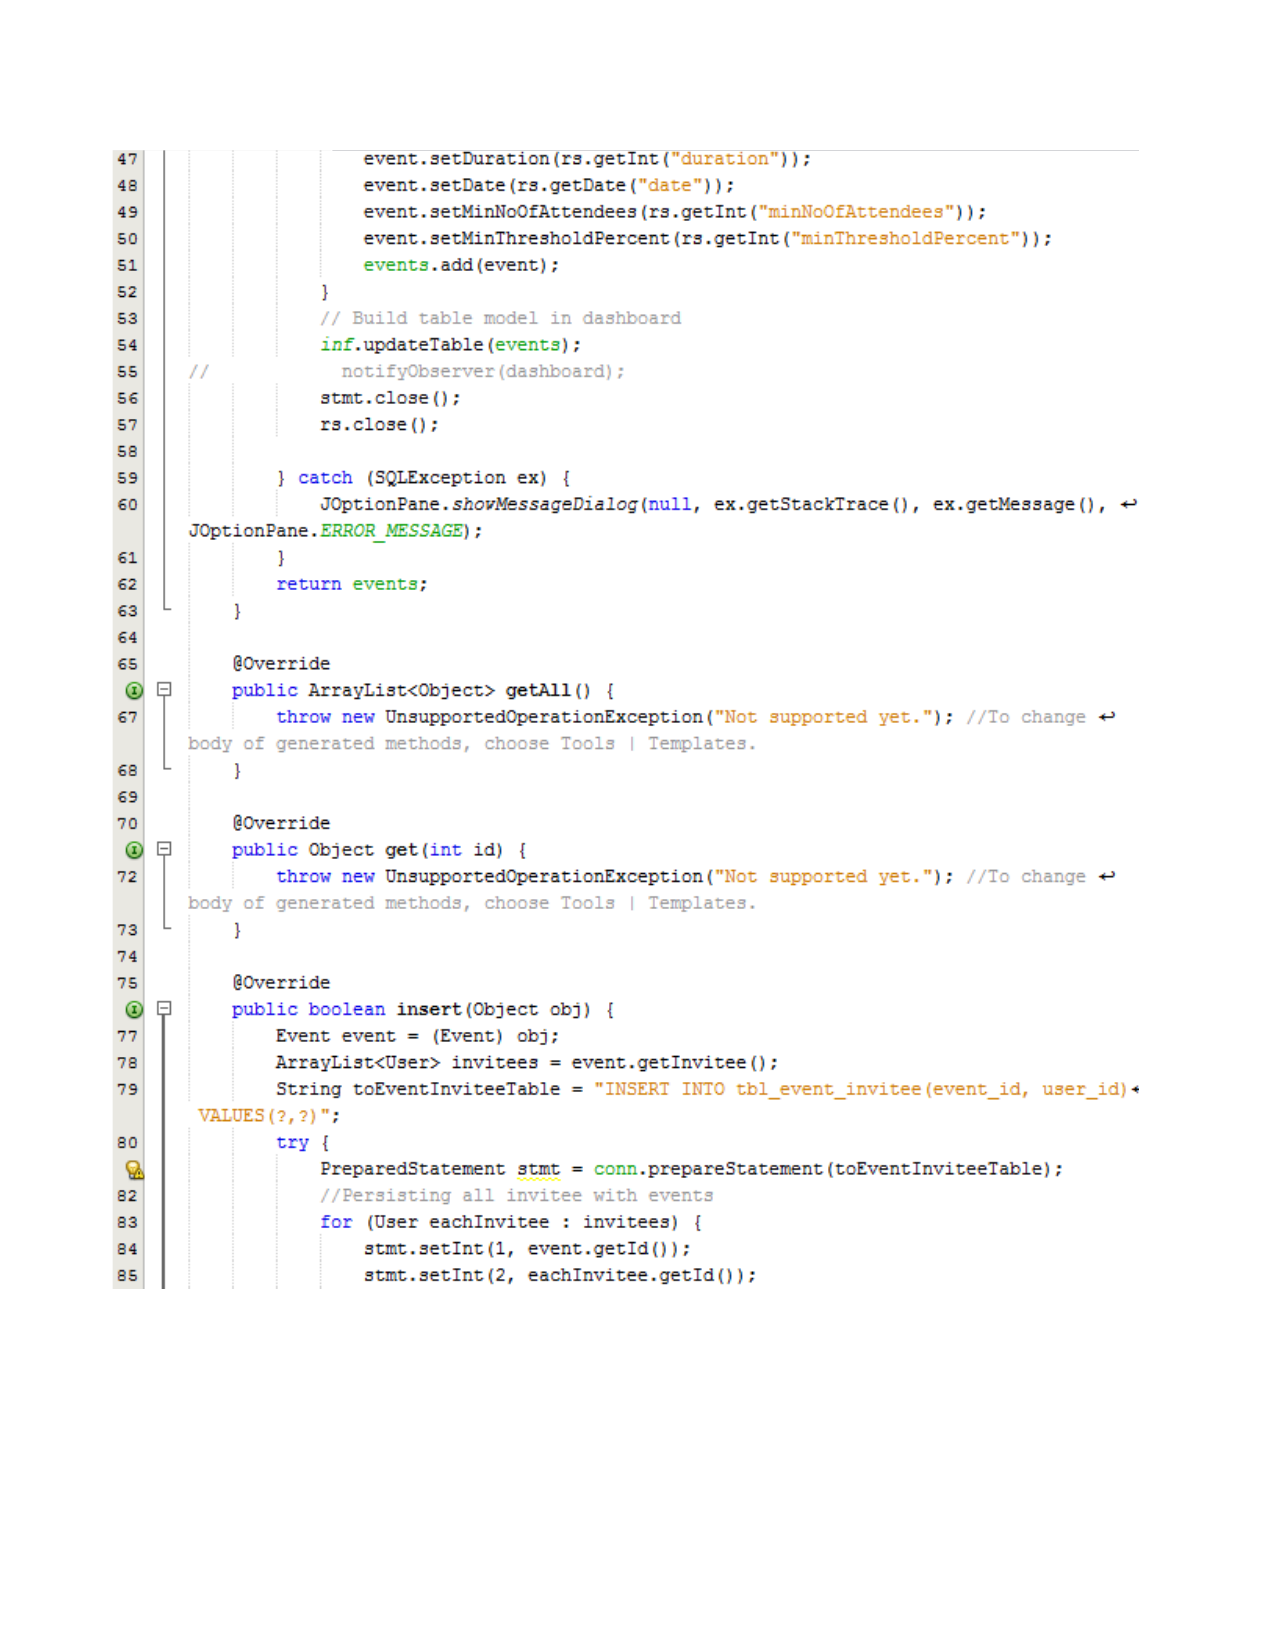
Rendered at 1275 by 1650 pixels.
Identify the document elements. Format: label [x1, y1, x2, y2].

subtitle [112, 150, 1162, 1294]
picture [112, 150, 1139, 1289]
